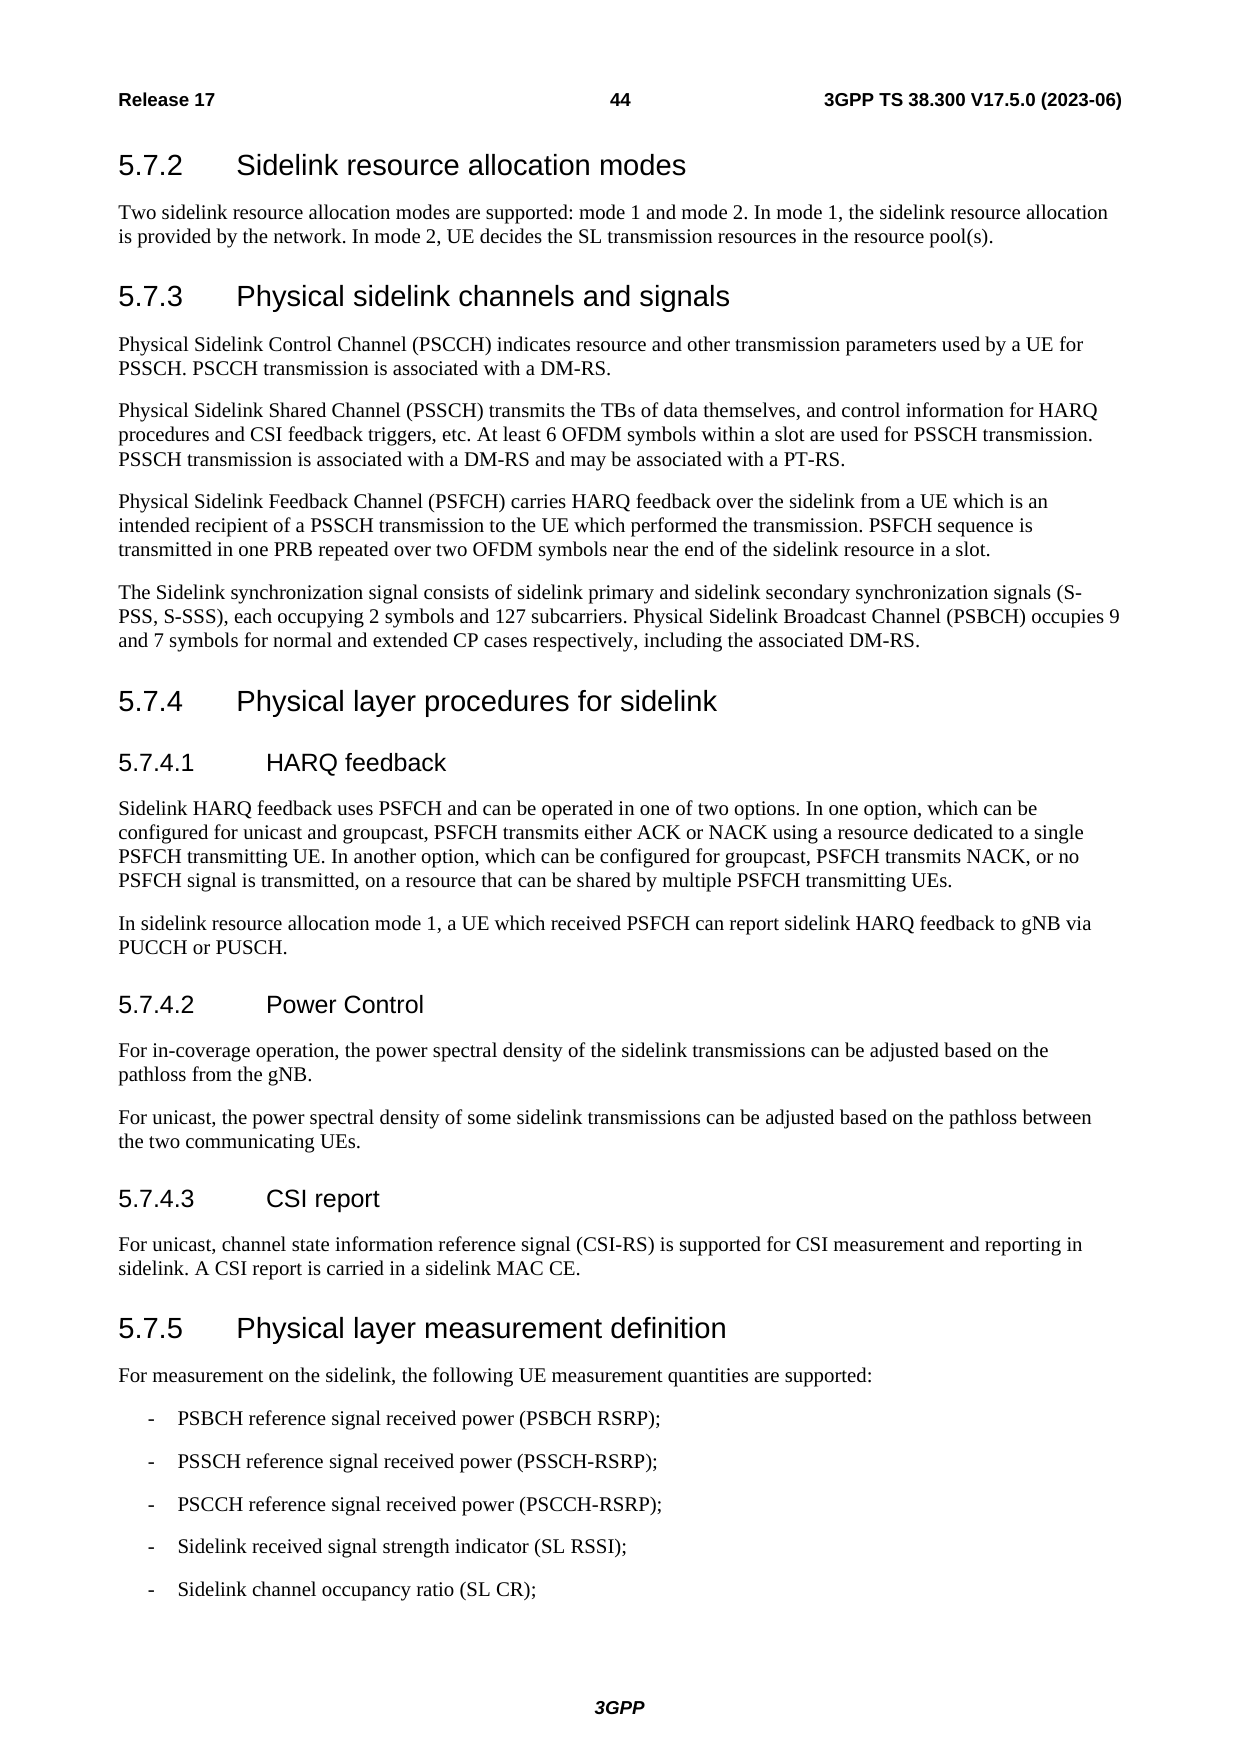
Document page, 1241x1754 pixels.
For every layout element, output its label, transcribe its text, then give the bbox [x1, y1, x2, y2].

text In sidelink resource allocation mode 1, a UE which received PSFCH can report sidelink HARQ feedback to gNB via PUCCH or PUSCH. [118, 911, 1122, 959]
text For measurement on the sidelink, the following UE measurement quantities are supported: [118, 1363, 1122, 1387]
subtitle 5.7.4.2 Power Control [118, 990, 1122, 1019]
subtitle 5.7.4.3 CSI report [118, 1184, 1122, 1213]
text - PSSCH reference signal received power (PSSCH-RSRP); [148, 1449, 1122, 1473]
text For unicast, the power spectral density of some sidelink transmissions can be adjusted based on the pathloss between the two communicating UEs. [118, 1105, 1122, 1153]
text Sidelink HARQ feedback uses PSFCH and can be operated in one of two options. In one option, which can be configured for unicast and groupcast, PSFCH transmits either ACK or NACK using a resource dedicated to a single PSFCH transmitting UE. In another option, which can be configured for groupcast, PSFCH transmits NACK, or no PSFCH signal is transmitted, on a resource that can be shared by multiple PSFCH transmitting UEs. [118, 796, 1122, 892]
subtitle 5.7.2 Sidelink resource allocation modes [118, 147, 1122, 181]
subtitle 5.7.4 Physical layer procedures for sidelink [118, 684, 1122, 717]
text Two sidelink resource allocation modes are supported: mode 1 and mode 2. In mode 1, the sidelink resource allocation is provided by the network. In mode 2, UE decides the SL transmission resources in the resource pool(s). [118, 200, 1122, 248]
text Physical Sidelink Control Channel (PSCCH) indicates resource and other transmission parameters used by a UE for PSSCH. PSCCH transmission is associated with a DM-RS. [118, 331, 1122, 379]
text For in-coverage operation, the power spectral density of the sidelink transmissions can be adjusted based on the pathloss from the gNB. [118, 1038, 1122, 1086]
text - PSСCH reference signal received power (PSCCH-RSRP); [148, 1492, 1122, 1516]
text For unicast, channel state information reference signal (CSI-RS) is supported for CSI measurement and reporting in sidelink. A CSI report is carried in a sidelink MAC CE. [118, 1232, 1122, 1280]
text Physical Sidelink Feedback Channel (PSFCH) carries HARQ feedback over the sidelink from a UE which is an intended recipient of a PSSCH transmission to the UE which performed the transmission. PSFCH sequence is transmitted in one PRB repeated over two OFDM symbols near the end of the sidelink resource in a slot. [118, 489, 1122, 561]
text Physical Sidelink Shared Channel (PSSCH) transmits the TBs of data themselves, and control information for HARQ procedures and CSI feedback triggers, etc. At least 6 OFDM symbols within a slot are used for PSSCH transmission. PSSCH transmission is associated with a DM-RS and may be associated with a PT-RS. [118, 398, 1122, 471]
subtitle 5.7.4.1 HARQ feedback [118, 748, 1122, 777]
text The Sidelink synchronization signal consists of sidelink primary and sidelink secondary synchronization signals (S-PSS, S-SSS), each occupying 2 symbols and 127 subcarriers. Physical Sidelink Broadcast Channel (PSBCH) occupies 9 and 7 symbols for normal and extended CP cases respectively, including the associated DM-RS. [118, 580, 1122, 652]
text - Sidelink channel occupancy ratio (SL CR); [148, 1577, 1122, 1601]
subtitle 5.7.5 Physical layer measurement definition [118, 1311, 1122, 1344]
subtitle 5.7.3 Physical sidelink channels and signals [118, 279, 1122, 313]
text - Sidelink received signal strength indicator (SL RSSI); [148, 1534, 1122, 1558]
text - PSBCH reference signal received power (PSBCH RSRP); [148, 1406, 1122, 1430]
